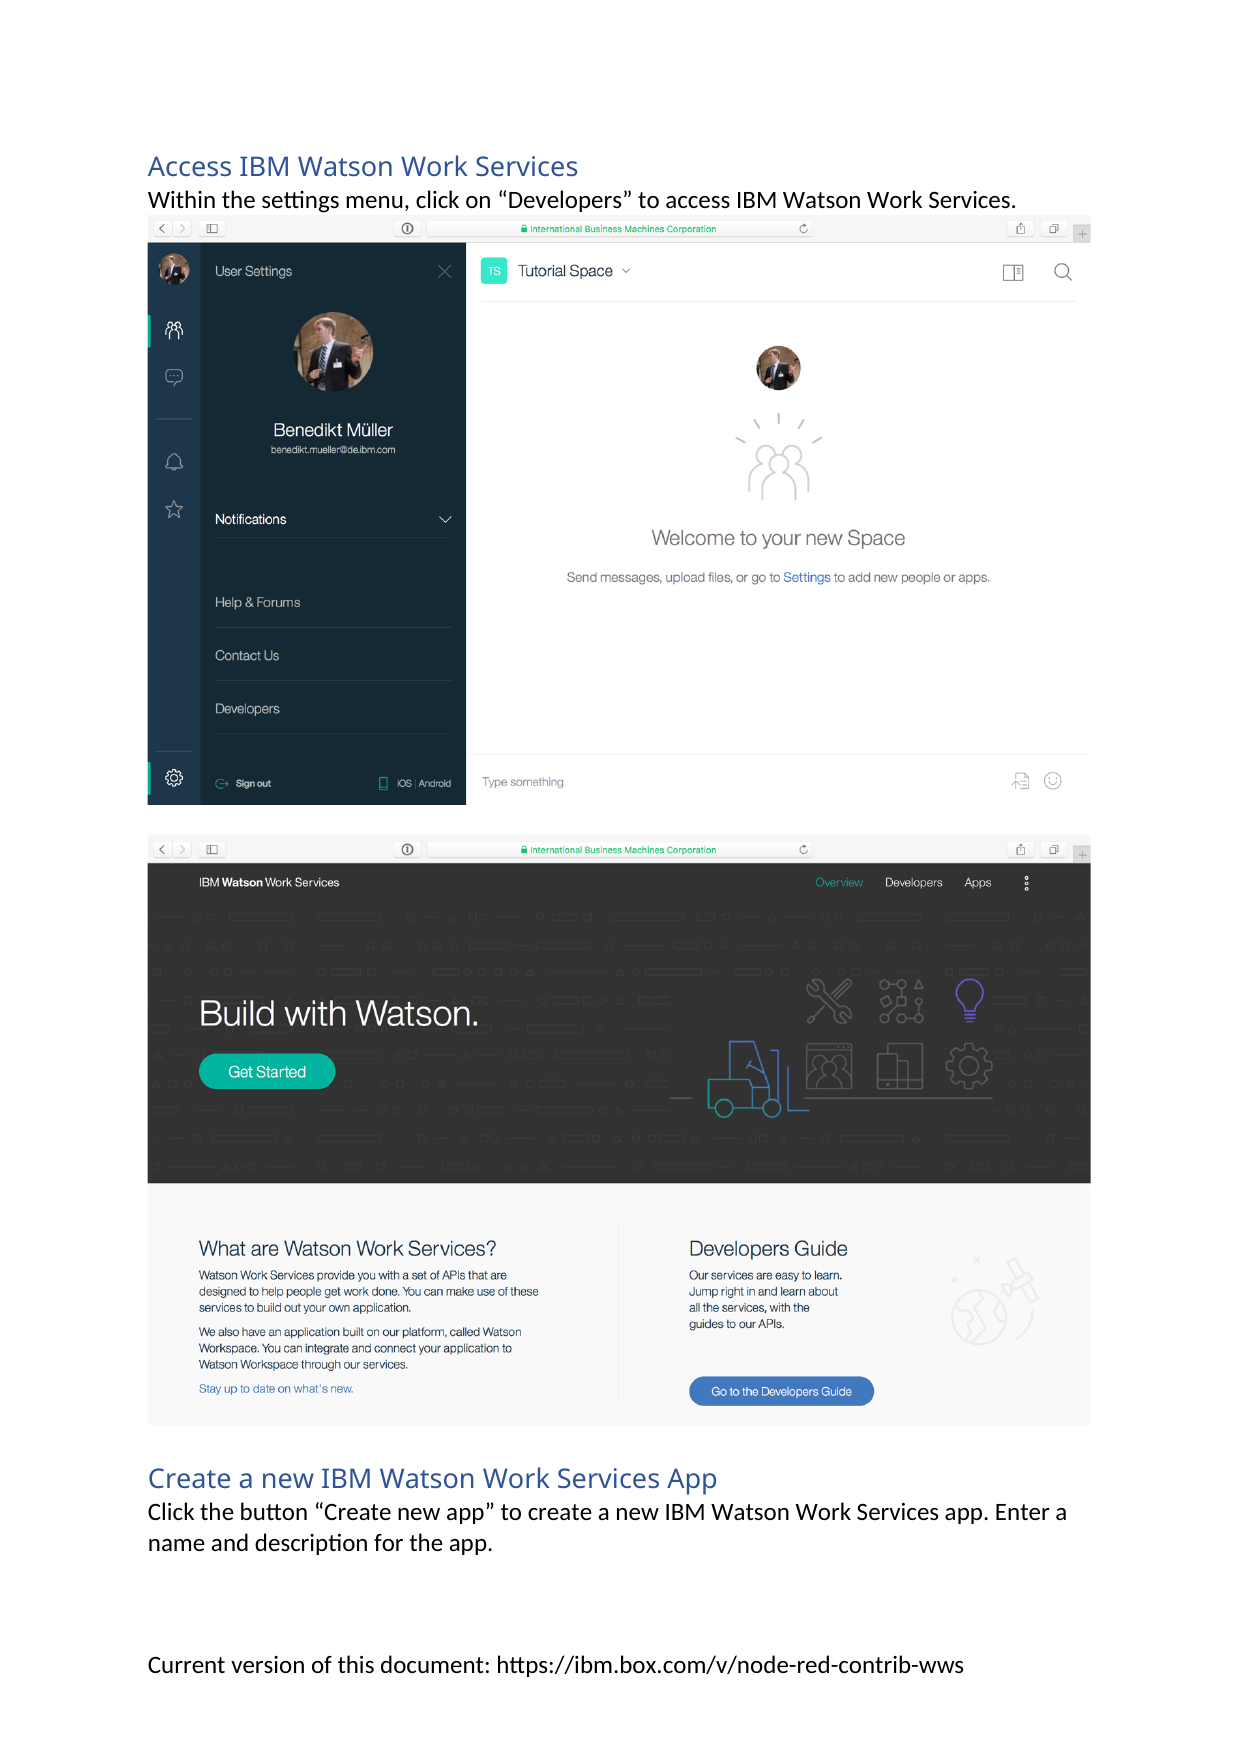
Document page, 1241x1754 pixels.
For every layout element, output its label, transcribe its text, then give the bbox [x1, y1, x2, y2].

subtitle Access IBM Watson Work Services [148, 148, 1093, 184]
picture [147, 835, 1091, 1425]
text Click the button “Create new app” to create a new IBM Watson Work Services app. Enter a name and description for the app. [148, 1496, 1093, 1557]
picture [147, 215, 1091, 805]
text Within the settings menu, click on “Developers” to access IBM Watson Work Services. [148, 184, 1093, 215]
subtitle Create a new IBM Watson Work Services App [148, 1459, 1093, 1496]
